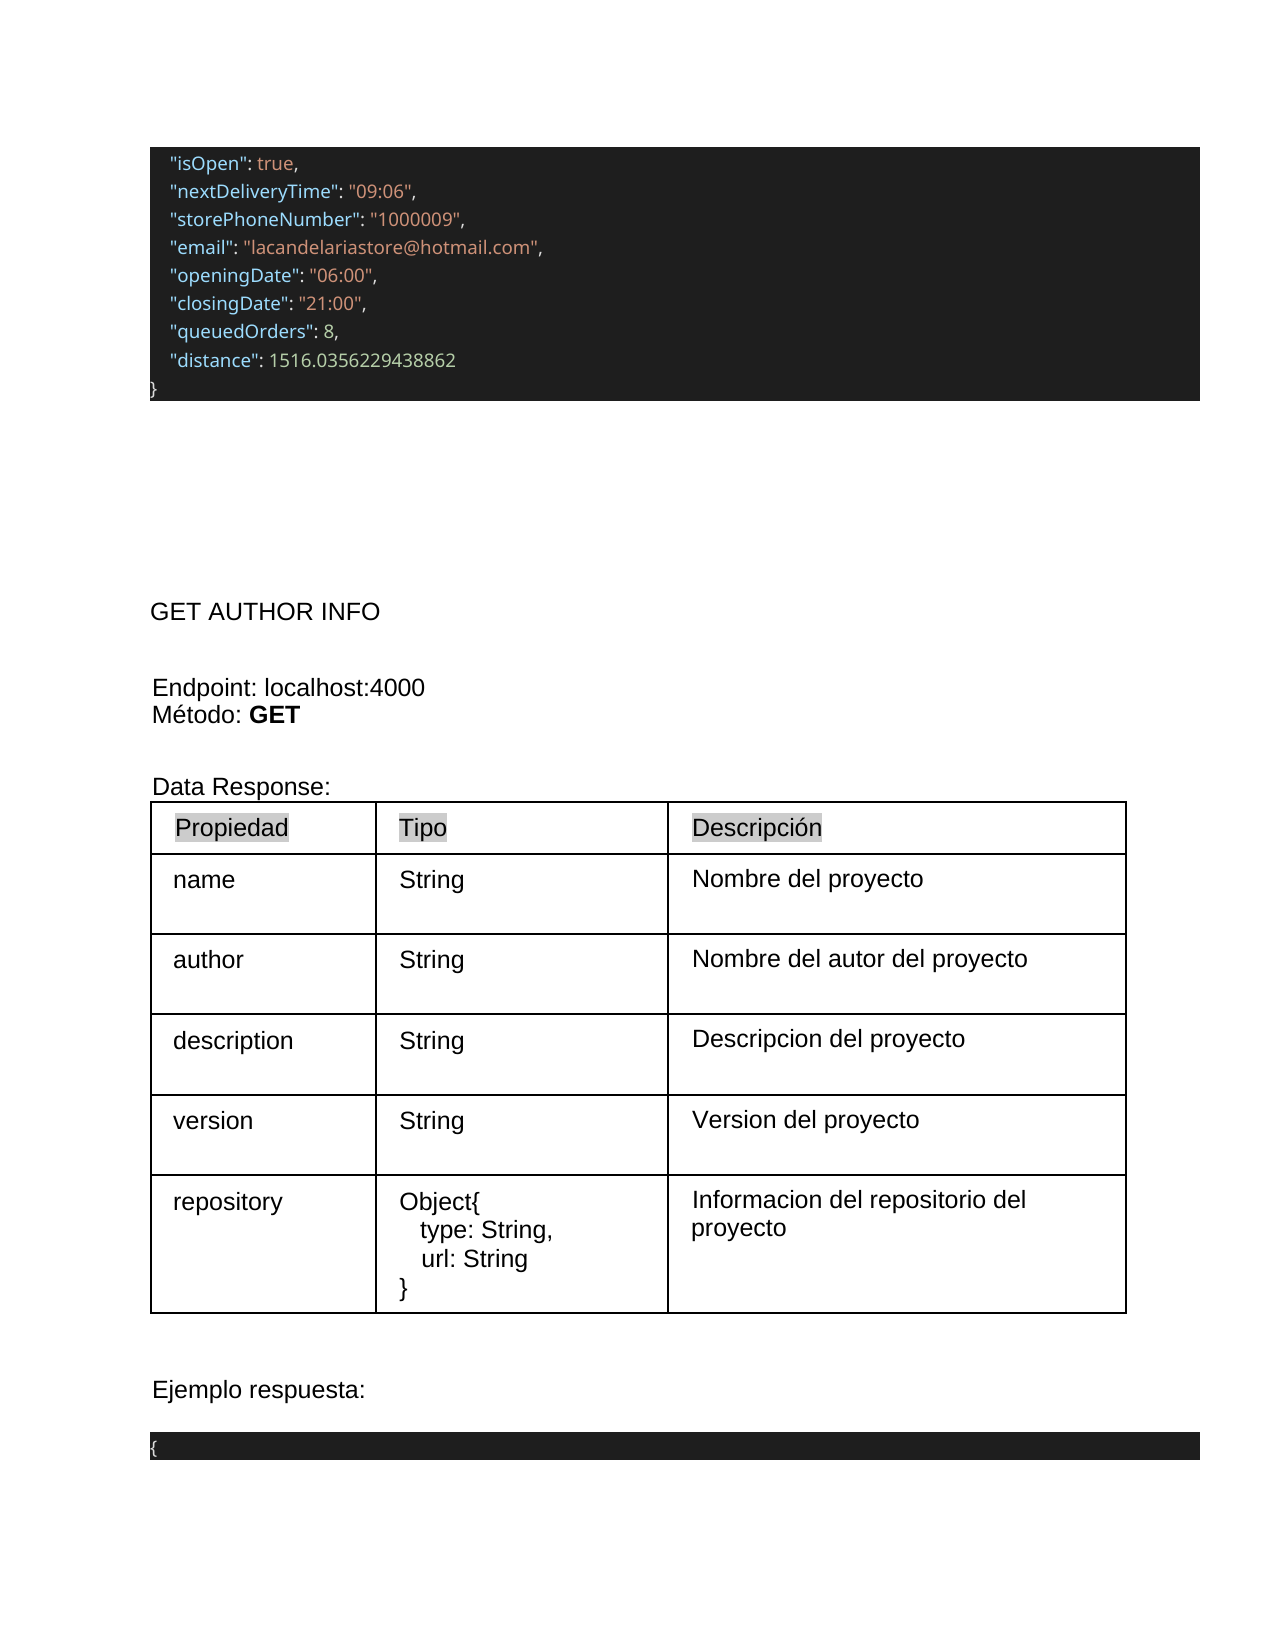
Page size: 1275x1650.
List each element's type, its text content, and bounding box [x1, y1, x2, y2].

table_cell Version del proyecto [669, 1096, 1125, 1174]
table_cell String [377, 1096, 667, 1174]
table_cell String [377, 935, 667, 1013]
text { [150, 1432, 1200, 1460]
table_cell version [152, 1096, 375, 1174]
text "nextDeliveryTime": "09:06", [150, 176, 1200, 204]
text "openingDate": "06:00", [150, 260, 1200, 288]
text } [150, 372, 1200, 401]
table_cell Descripcion del proyecto [669, 1015, 1125, 1094]
table_cell repository [152, 1176, 375, 1312]
table_cell Informacion del repositorio del proyecto [669, 1176, 1125, 1312]
table_cell String [377, 1015, 667, 1094]
text "email": "lacandelariastore@hotmail.com", [150, 232, 1200, 260]
table_cell name [152, 855, 375, 933]
text GET AUTHOR INFO [150, 597, 1200, 626]
table_header Tipo [377, 803, 667, 852]
text "queuedOrders": 8, [150, 316, 1200, 344]
text "storePhoneNumber": "1000009", [150, 204, 1200, 232]
text "closingDate": "21:00", [150, 288, 1200, 316]
text Método: GET [152, 701, 1042, 729]
table_cell description [152, 1015, 375, 1094]
table_header Descripción [669, 803, 1125, 852]
table_cell String [377, 855, 667, 933]
text Data Response: [152, 772, 1200, 801]
text Endpoint: localhost:4000 [152, 673, 1200, 701]
text "distance": 1516.0356229438862 [150, 344, 1200, 372]
table_cell Object{ type: String, url: String } [377, 1176, 667, 1312]
table_header Propiedad [152, 803, 375, 852]
text Ejemplo respuesta: [152, 1374, 1200, 1403]
text "isOpen": true, [150, 147, 1200, 176]
table_cell author [152, 935, 375, 1013]
table_cell Nombre del autor del proyecto [669, 935, 1125, 1013]
table_cell Nombre del proyecto [669, 855, 1125, 933]
